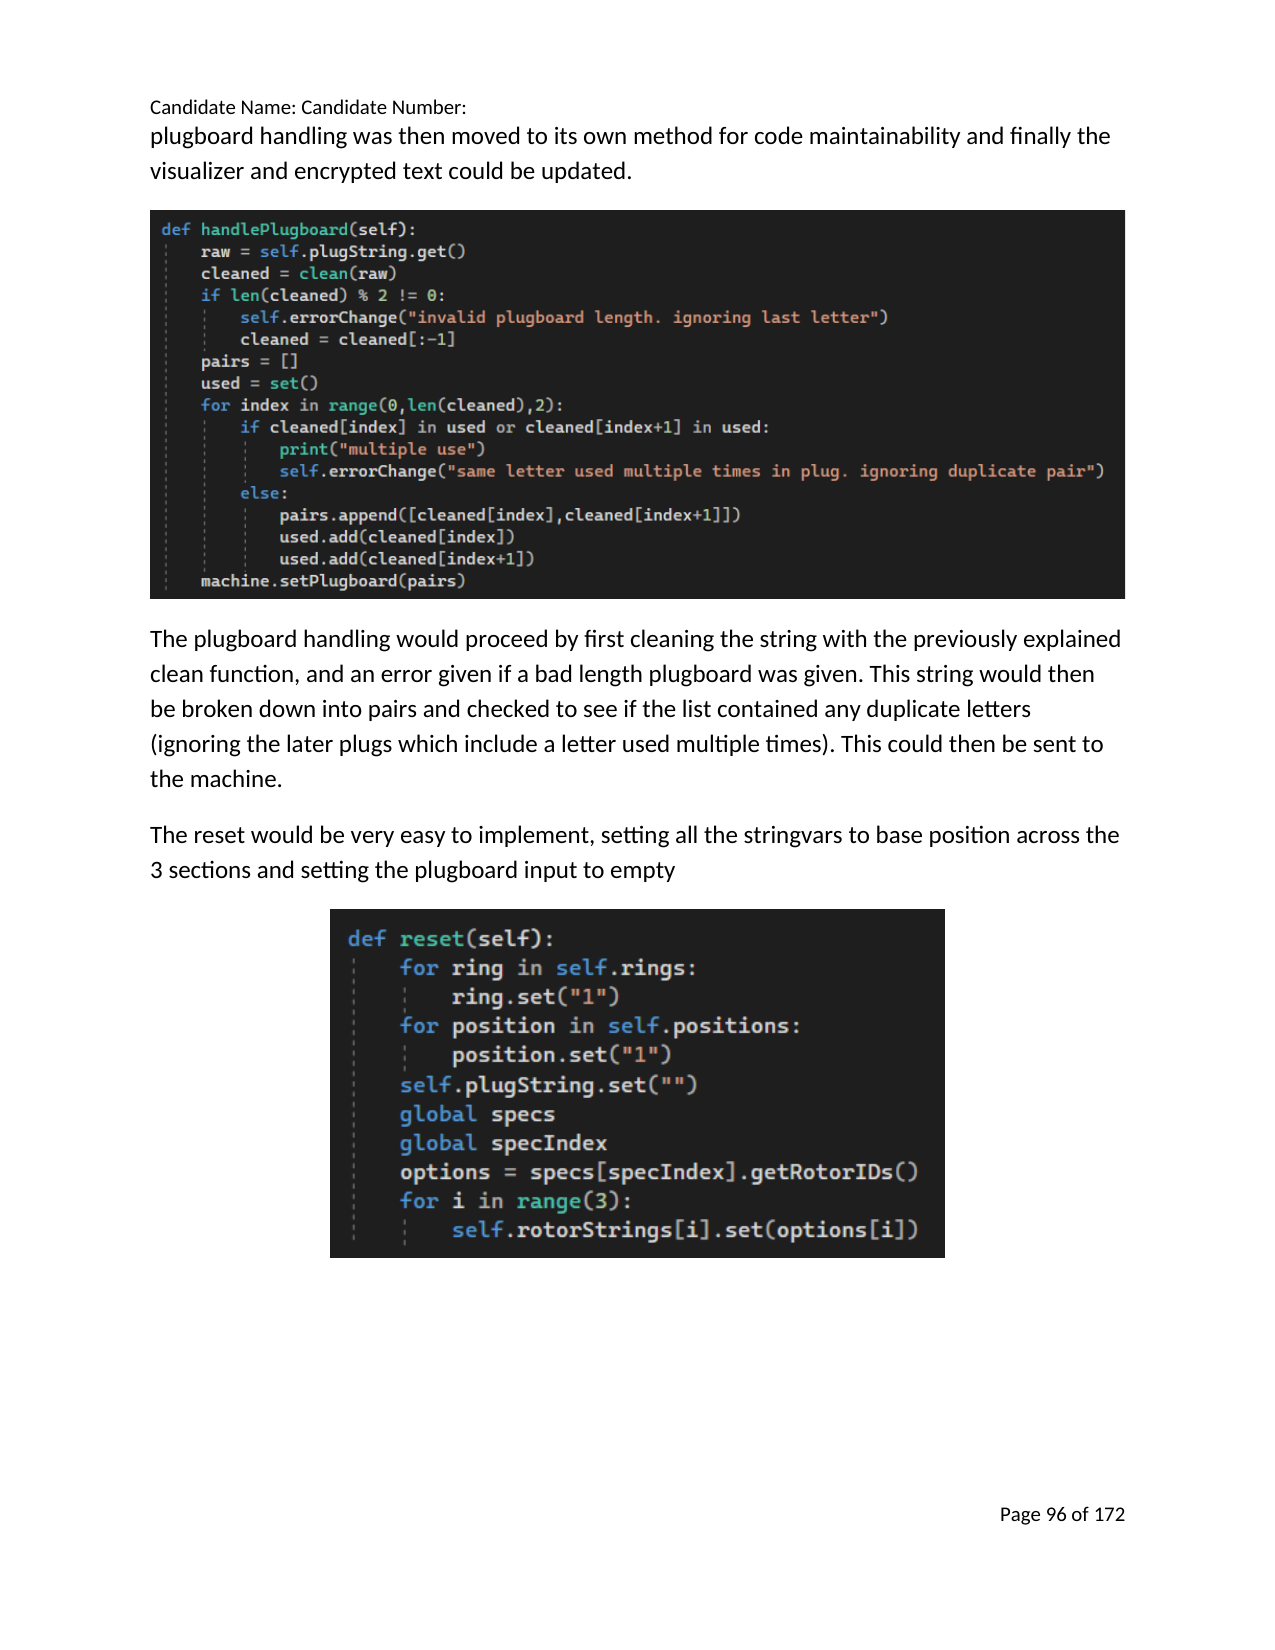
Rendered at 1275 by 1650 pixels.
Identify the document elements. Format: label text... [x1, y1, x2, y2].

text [150, 120, 1125, 186]
text The plugboard handling would proceed by first cleaning the string with the previously explained clean function, and an error given if a bad length plugboard was given. This string would then be broken down into pairs and checked to see if the list contained any duplicate letters (ignoring the later plugs which include a letter used multiple times). This could then be sent to the machine. [150, 623, 1125, 793]
picture [330, 909, 945, 1258]
picture [150, 210, 1125, 599]
text The reset would be very easy to implement, setting all the stringvars to base position across the 3 sections and setting the plugboard input to empty [150, 819, 1125, 884]
